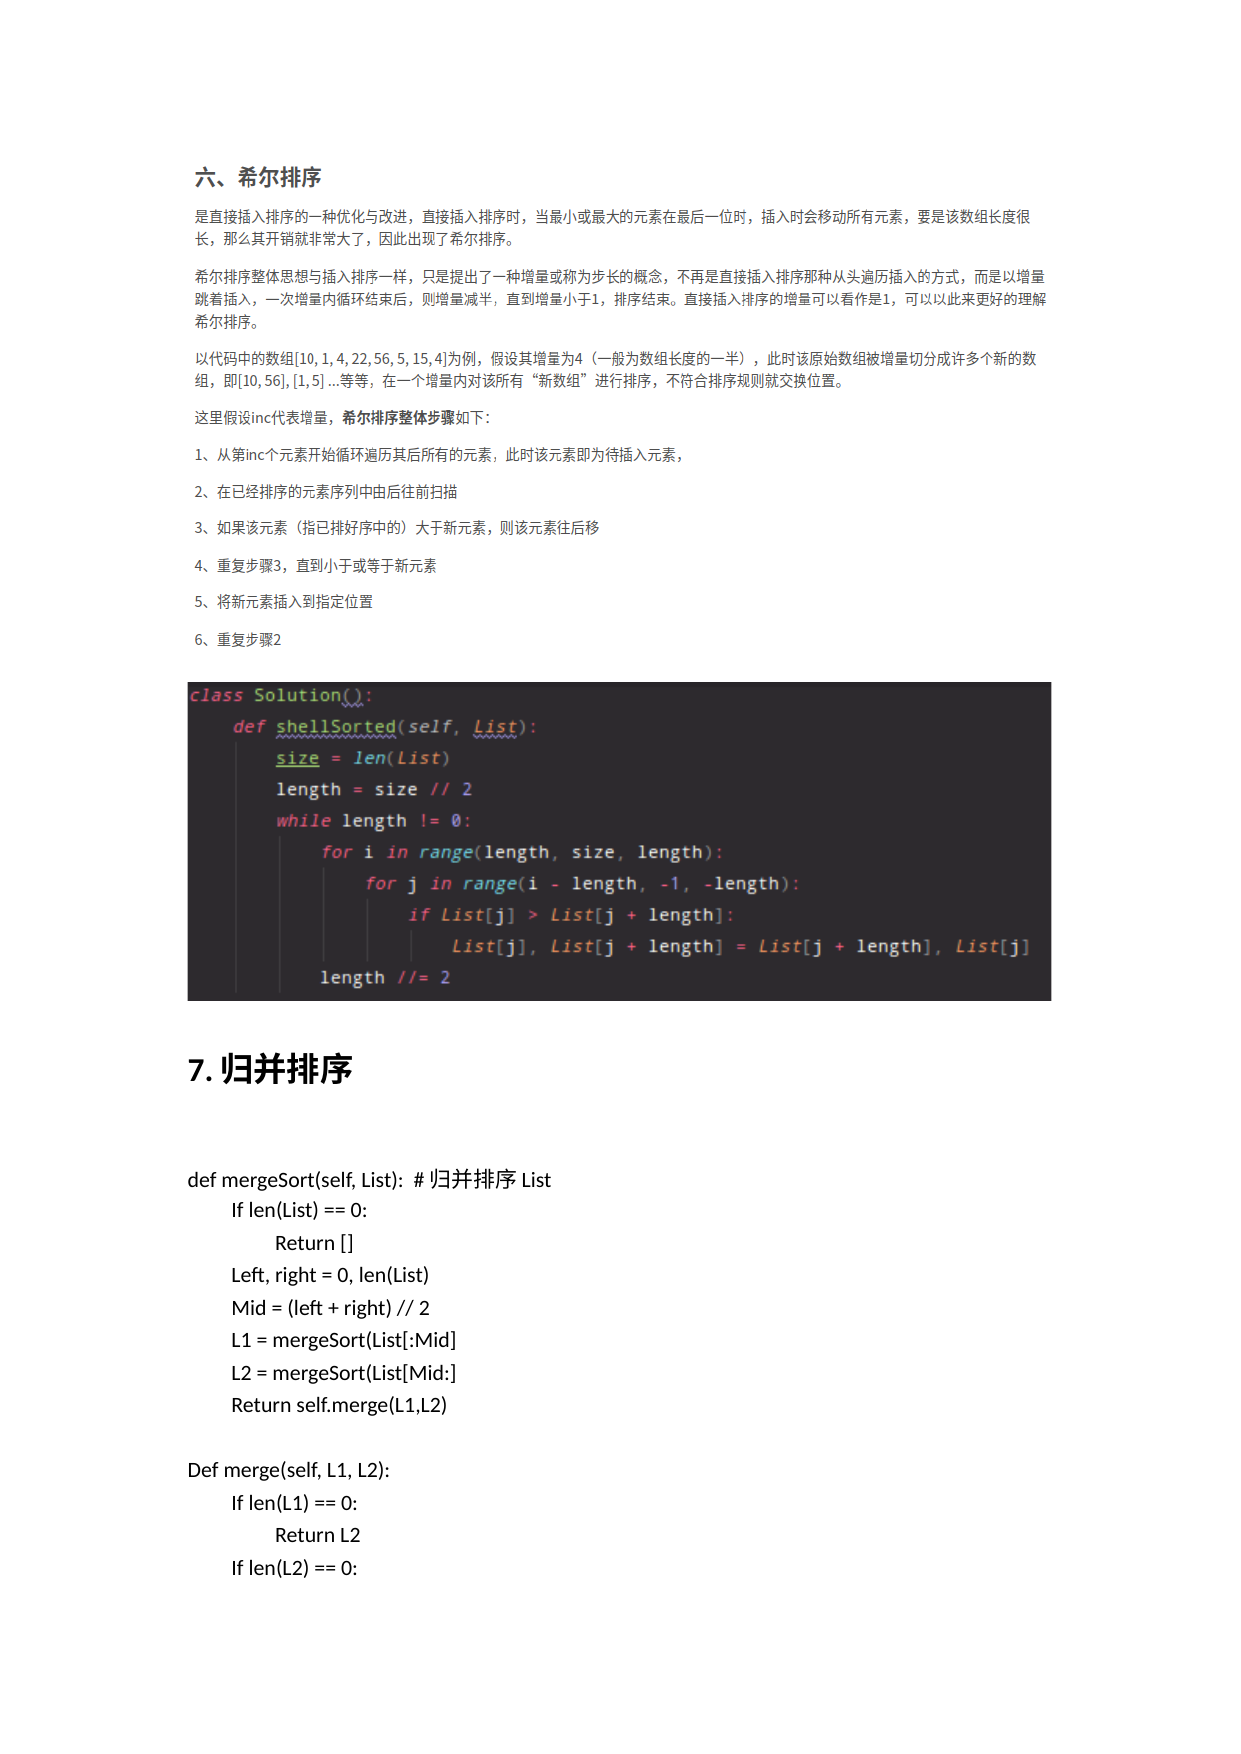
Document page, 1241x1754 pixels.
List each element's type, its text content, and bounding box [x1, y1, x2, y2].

subtitle 归并排序 [187, 1034, 1053, 1099]
picture [187, 162, 1052, 654]
text Return self.merge(L1,L2) [187, 1389, 1053, 1421]
text Return [] [231, 1226, 1053, 1259]
text L2 = mergeSort(List[Mid:] [187, 1356, 1053, 1389]
text def mergeSort(self, List): # 归并排序List [187, 1161, 1053, 1194]
text L1 = mergeSort(List[:Mid] [187, 1324, 1053, 1356]
text Def merge(self, L1, L2): [187, 1454, 1053, 1486]
text Mid = (left + right) // 2 [187, 1291, 1053, 1324]
text Return L2 [231, 1519, 1053, 1551]
text If len(L2) == 0: [187, 1551, 1053, 1584]
picture [187, 682, 1052, 1001]
text Left, right = 0, len(List) [187, 1259, 1053, 1291]
text If len(List) == 0: [187, 1194, 1053, 1226]
text If len(L1) == 0: [187, 1486, 1053, 1519]
